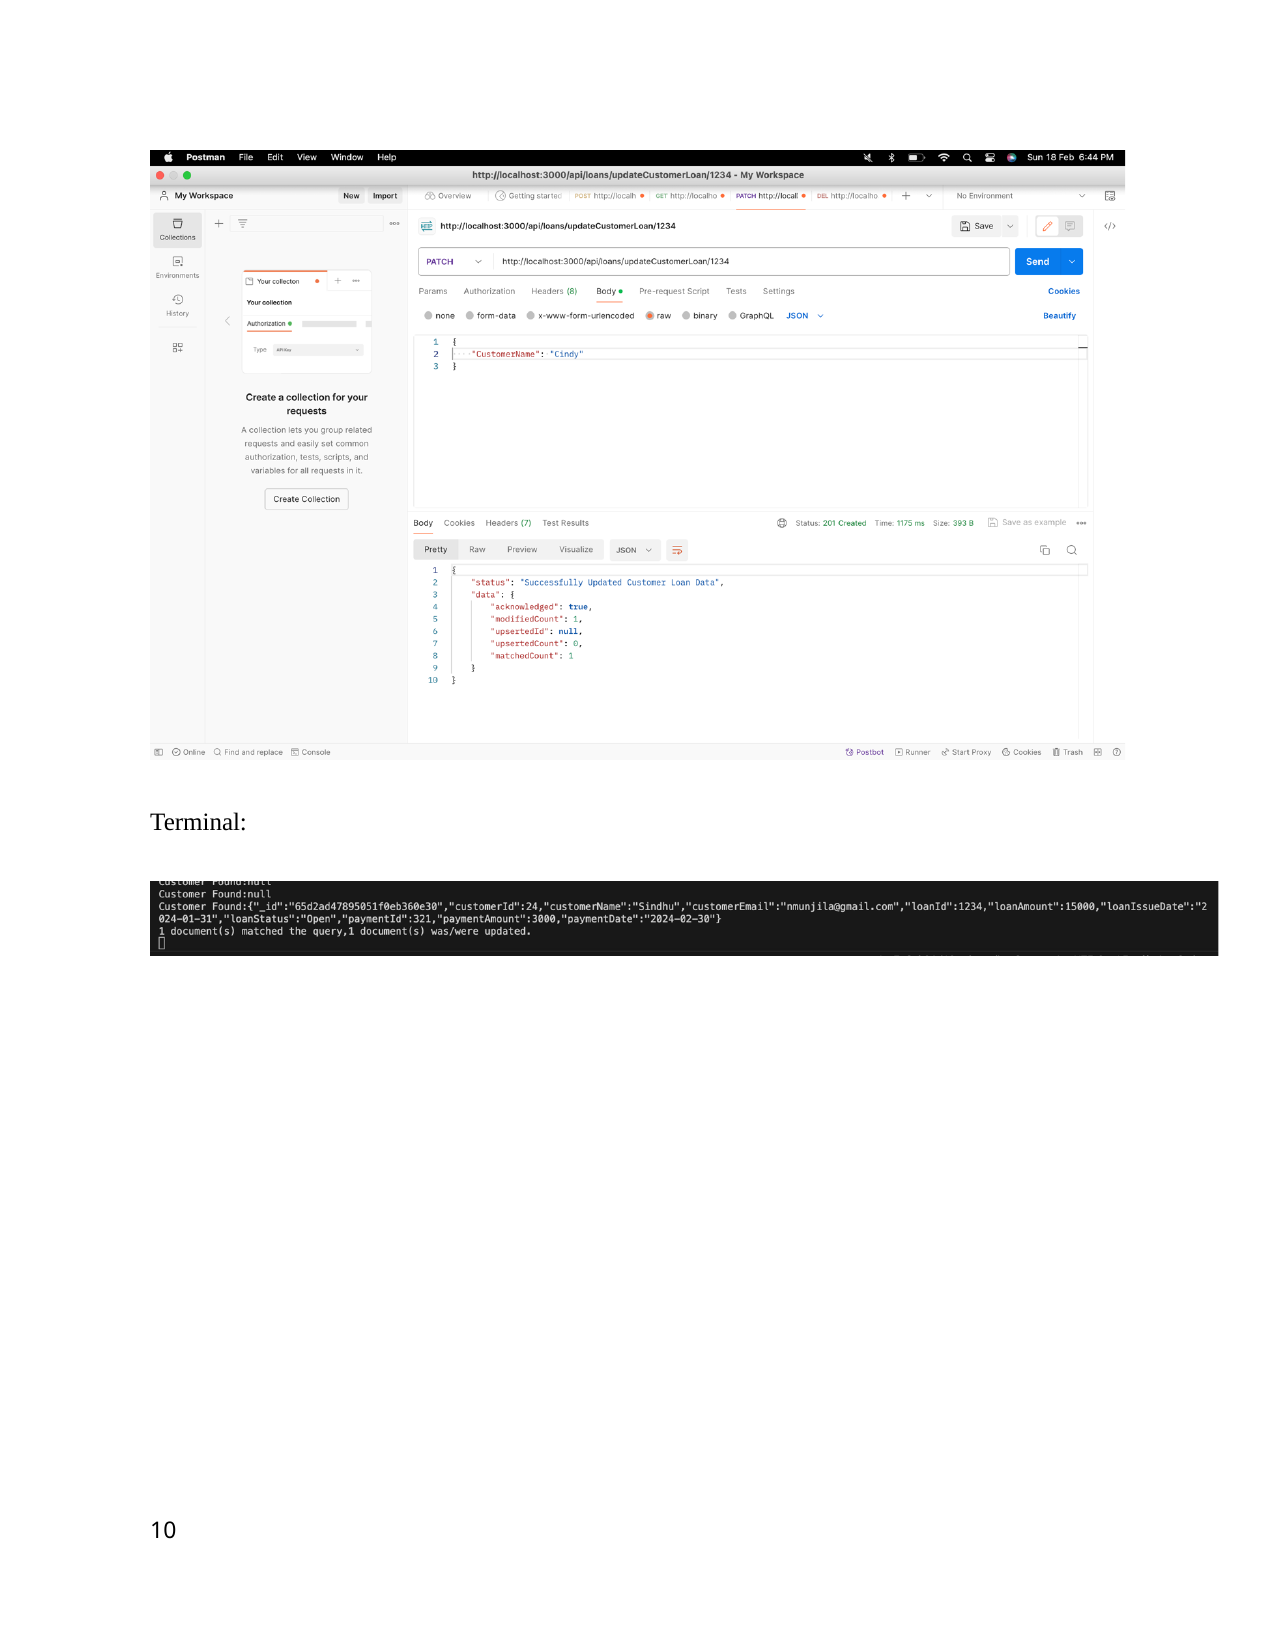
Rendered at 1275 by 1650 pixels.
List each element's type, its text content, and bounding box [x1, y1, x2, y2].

picture [150, 150, 1125, 760]
text Terminal: [150, 807, 1125, 836]
picture [150, 881, 1219, 956]
